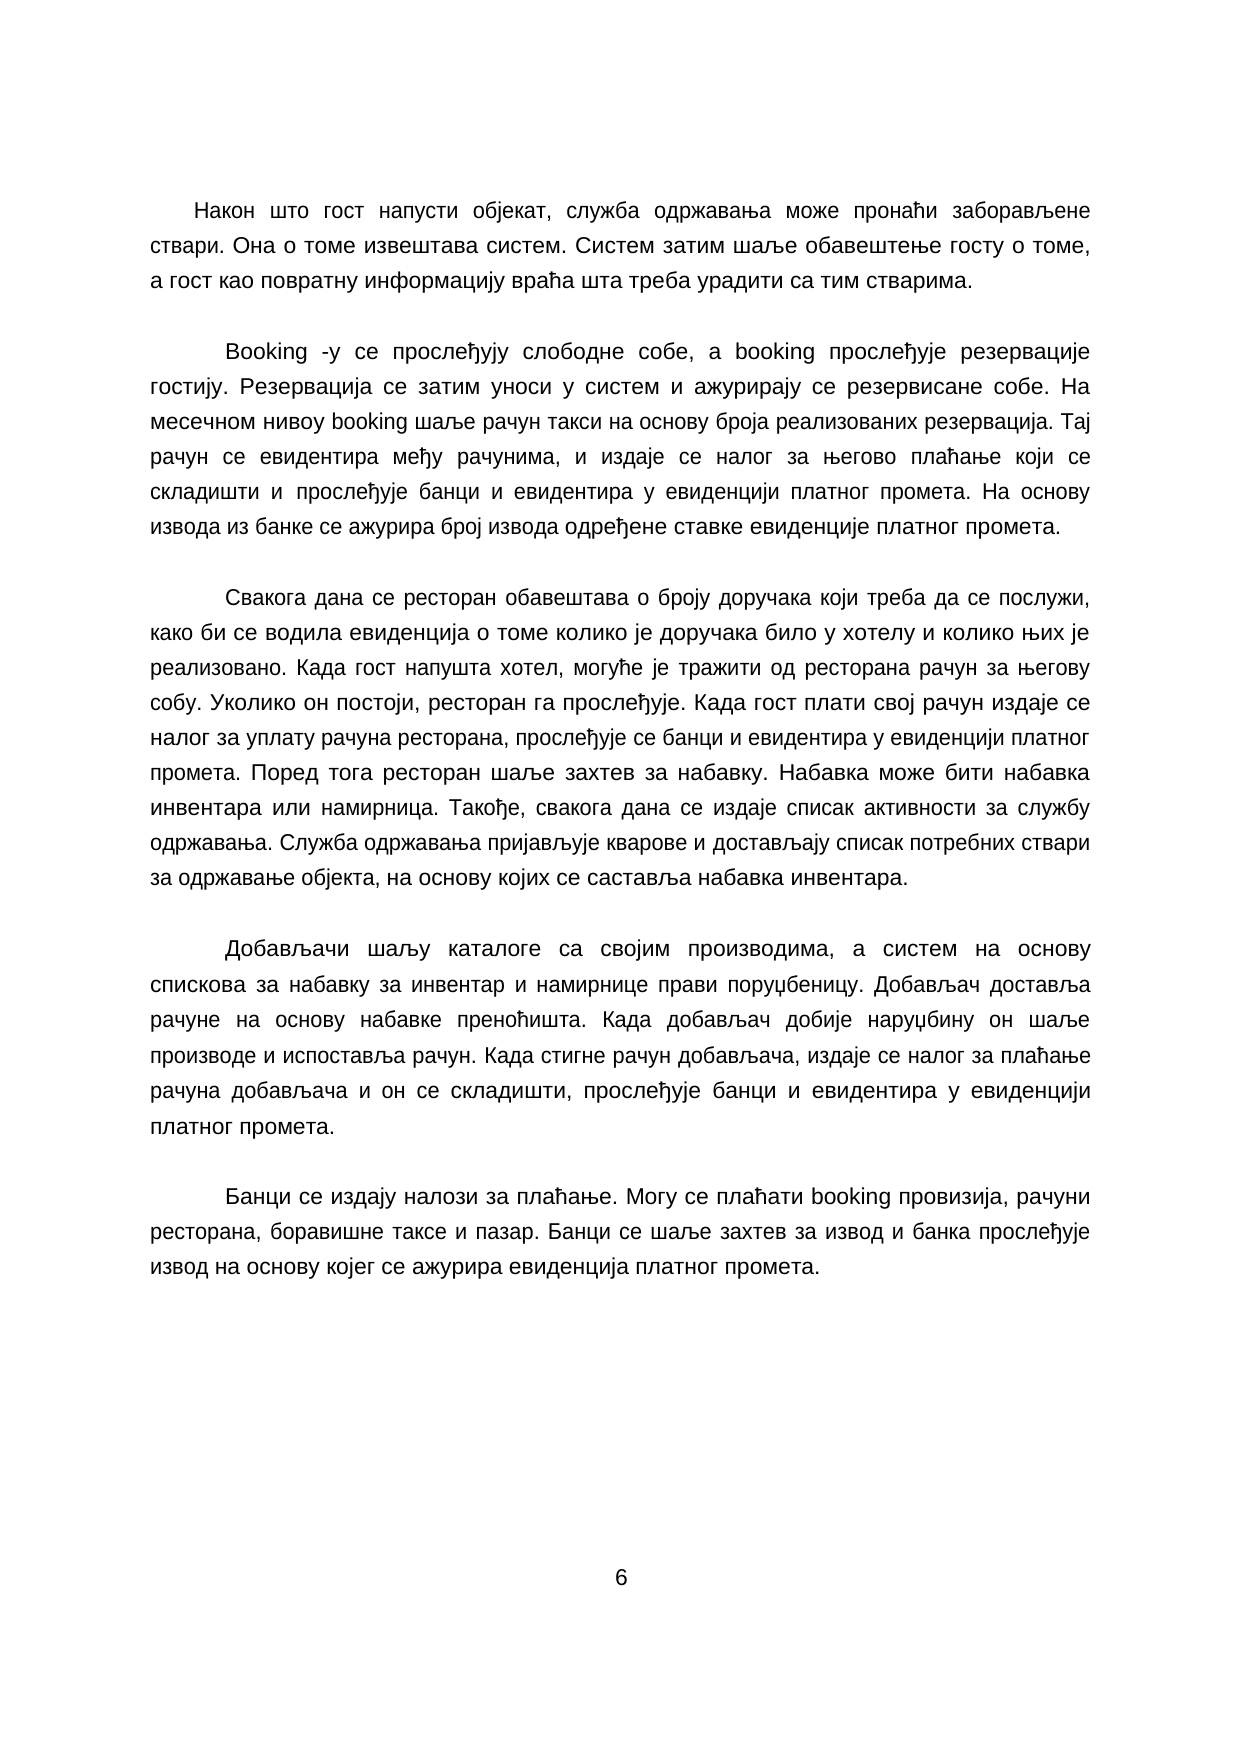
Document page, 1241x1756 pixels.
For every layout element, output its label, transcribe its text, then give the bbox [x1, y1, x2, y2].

text Свакога дана се ресторан обавештава о броју доручака који треба да се послужи, како би се водила евиденција о томе колико је доручака било у хотелу и колико њих је реализовано. Када гост напушта хотел, могуће је тражити од ресторана рачун за његову собу. Уколико он постоји, ресторан га прослеђује. Када гост плати свој рачун издаје се налог за уплату рачуна ресторана, прослеђује се банци и евидентира у евиденцији платног промета. Поред тога ресторан шаље захтев за набавку. Набавка може бити набавка инвентара или намирница. Такође, свакога дана се издаје списак активности за службу одржавања. Служба одржавања пријављује кварове и достављају списак потребних ствари за одржавање објекта, на основу којих се саставља набавка инвентара. [150, 584, 1091, 890]
text Booking -у се прослеђују слободне собе, а booking прослеђује резервације гостију. Резервација се затим уноси у систем и ажурирају се резервисане собе. На месечном нивоу booking шаље рачун такси на основу броја реализованих резервација. Тај рачун се евидентира међу рачунима, и издаје се налог за његово плаћање који се складишти и прослеђује банци и евидентира у евиденцији платног промета. На основу извода из банке се ажурира број извода одређене ставке евиденције платног промета. [150, 338, 1091, 539]
text Након што гост напусти објекат, служба одржавања може пронаћи заборављене ствари. Она о томе извештава систем. Систем затим шаље обавештење госту о томе, а гост као повратну информацију враћа шта треба урадити са тим стварима. [150, 197, 1091, 293]
text Добављачи шаљу каталоге са својим производима, а систем на основу спискова за набавку за инвентар и намирнице прави поруџбеницу. Добављач доставља рачуне на основу набавке преноћишта. Када добављач добије наруџбину он шаље производе и испоставља рачун. Када стигне рачун добављача, издаје се налог за плаћање рачуна добављача и он се складишти, прослеђује банци и евидентира у евиденцији платног промета. [150, 935, 1091, 1139]
text Банци се издају налози за плаћање. Могу се плаћати booking провизија, рачуни ресторана, боравишне таксе и пазар. Банци се шаље захтев за извод и банка прослеђује извод на основу којег се ажурира евиденција платног промета. [150, 1183, 1091, 1279]
